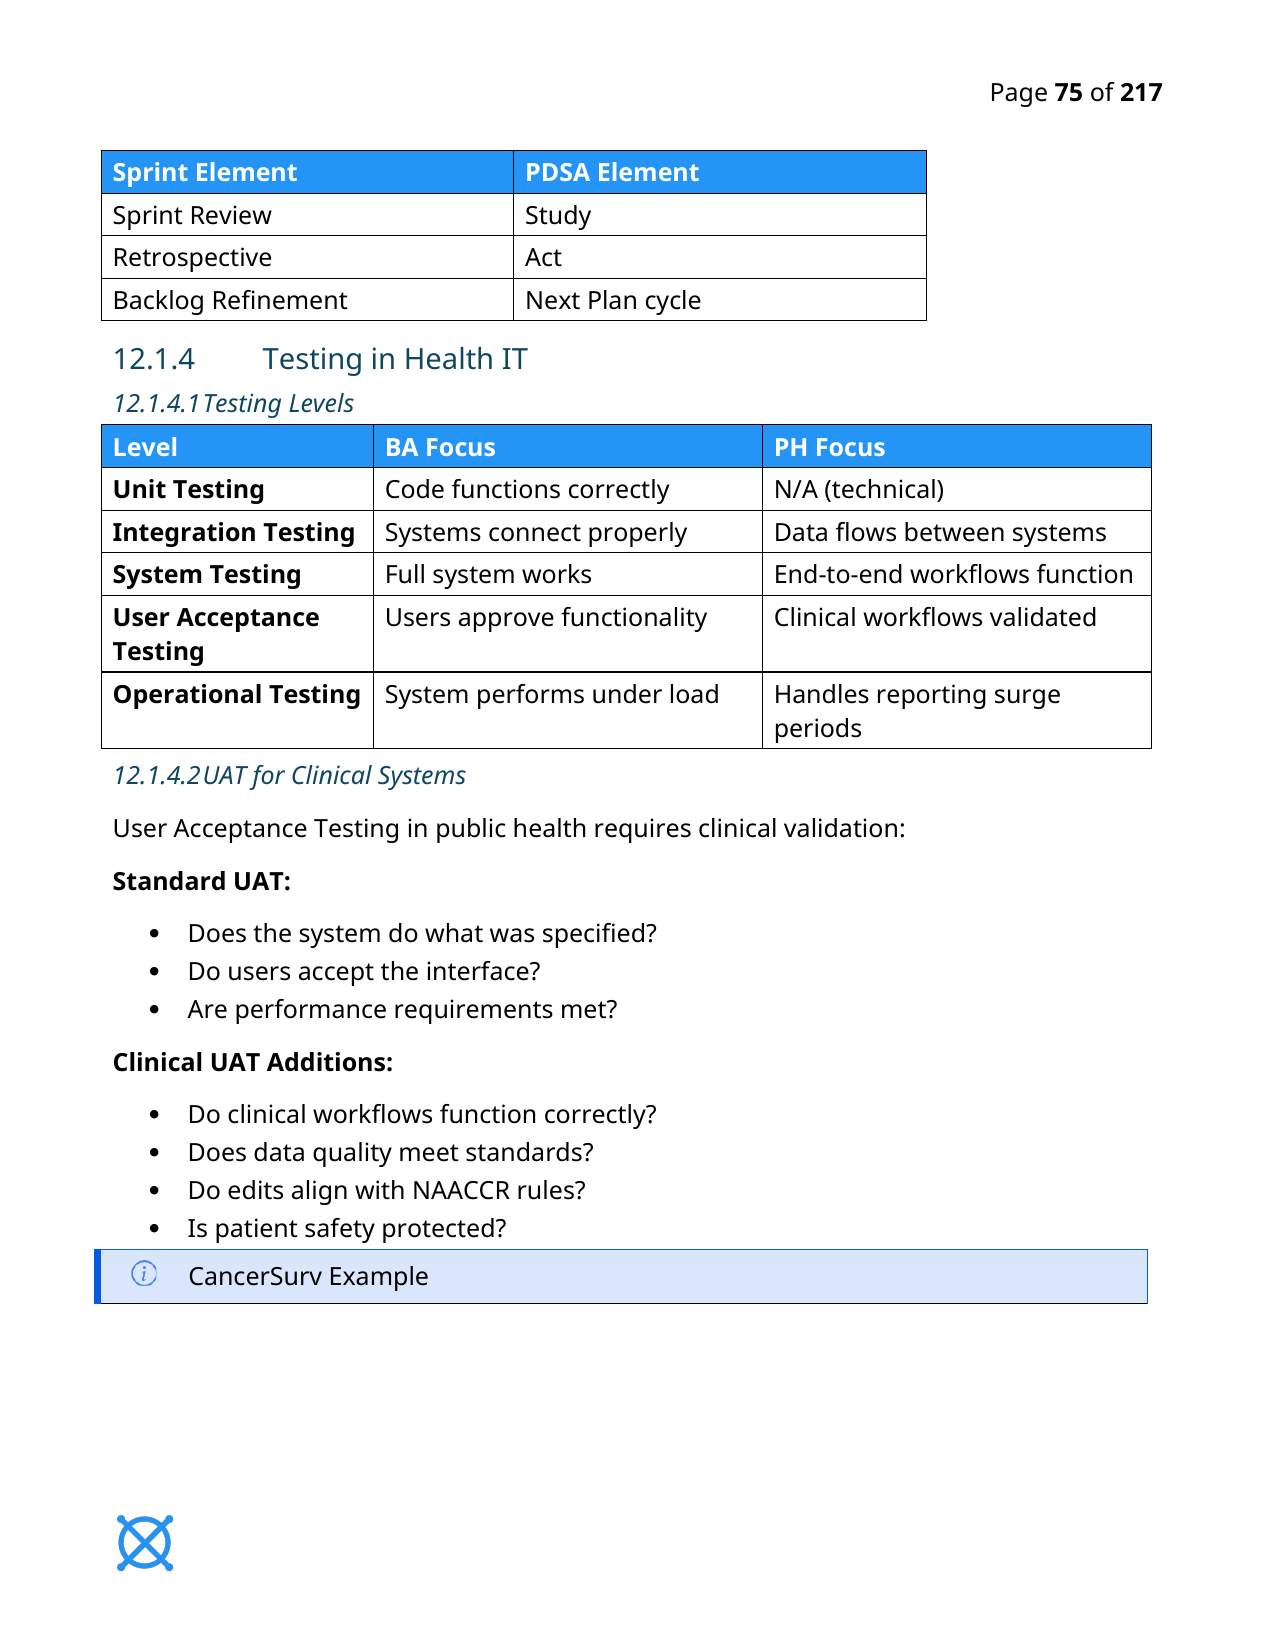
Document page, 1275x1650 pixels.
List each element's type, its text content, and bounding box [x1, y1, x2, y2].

picture [131, 1260, 157, 1286]
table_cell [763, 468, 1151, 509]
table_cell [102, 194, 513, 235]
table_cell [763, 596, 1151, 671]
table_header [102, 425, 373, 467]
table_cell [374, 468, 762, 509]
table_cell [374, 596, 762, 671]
text Clinical UAT Additions: [112, 1044, 1162, 1078]
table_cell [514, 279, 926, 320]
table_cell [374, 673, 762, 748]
text Standard UAT: [112, 863, 1162, 897]
list Are performance requirements met? [150, 992, 1162, 1026]
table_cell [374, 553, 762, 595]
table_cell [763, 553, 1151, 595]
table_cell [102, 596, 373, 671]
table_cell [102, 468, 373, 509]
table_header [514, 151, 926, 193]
list Do users accept the interface? [150, 954, 1162, 988]
subtitle Testing in Health IT [112, 338, 1162, 378]
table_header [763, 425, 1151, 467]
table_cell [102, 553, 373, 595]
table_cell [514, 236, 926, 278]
list Is patient safety protected? [150, 1211, 1162, 1245]
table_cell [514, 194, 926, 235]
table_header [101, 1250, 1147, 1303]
list Does the system do what was specified? [150, 916, 1162, 950]
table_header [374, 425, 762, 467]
list Do edits align with NAACCR rules? [150, 1173, 1162, 1207]
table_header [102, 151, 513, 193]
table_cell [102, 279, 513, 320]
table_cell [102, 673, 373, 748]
subtitle UAT for Clinical Systems [112, 757, 1162, 792]
list Do clinical workflows function correctly? [150, 1097, 1162, 1131]
subtitle Testing Levels [112, 386, 1162, 420]
list Does data quality meet standards? [150, 1135, 1162, 1169]
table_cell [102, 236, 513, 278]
text User Acceptance Testing in public health requires clinical validation: [112, 810, 1162, 844]
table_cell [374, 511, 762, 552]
picture [112, 1511, 177, 1575]
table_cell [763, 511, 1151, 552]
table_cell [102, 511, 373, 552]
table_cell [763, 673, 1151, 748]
